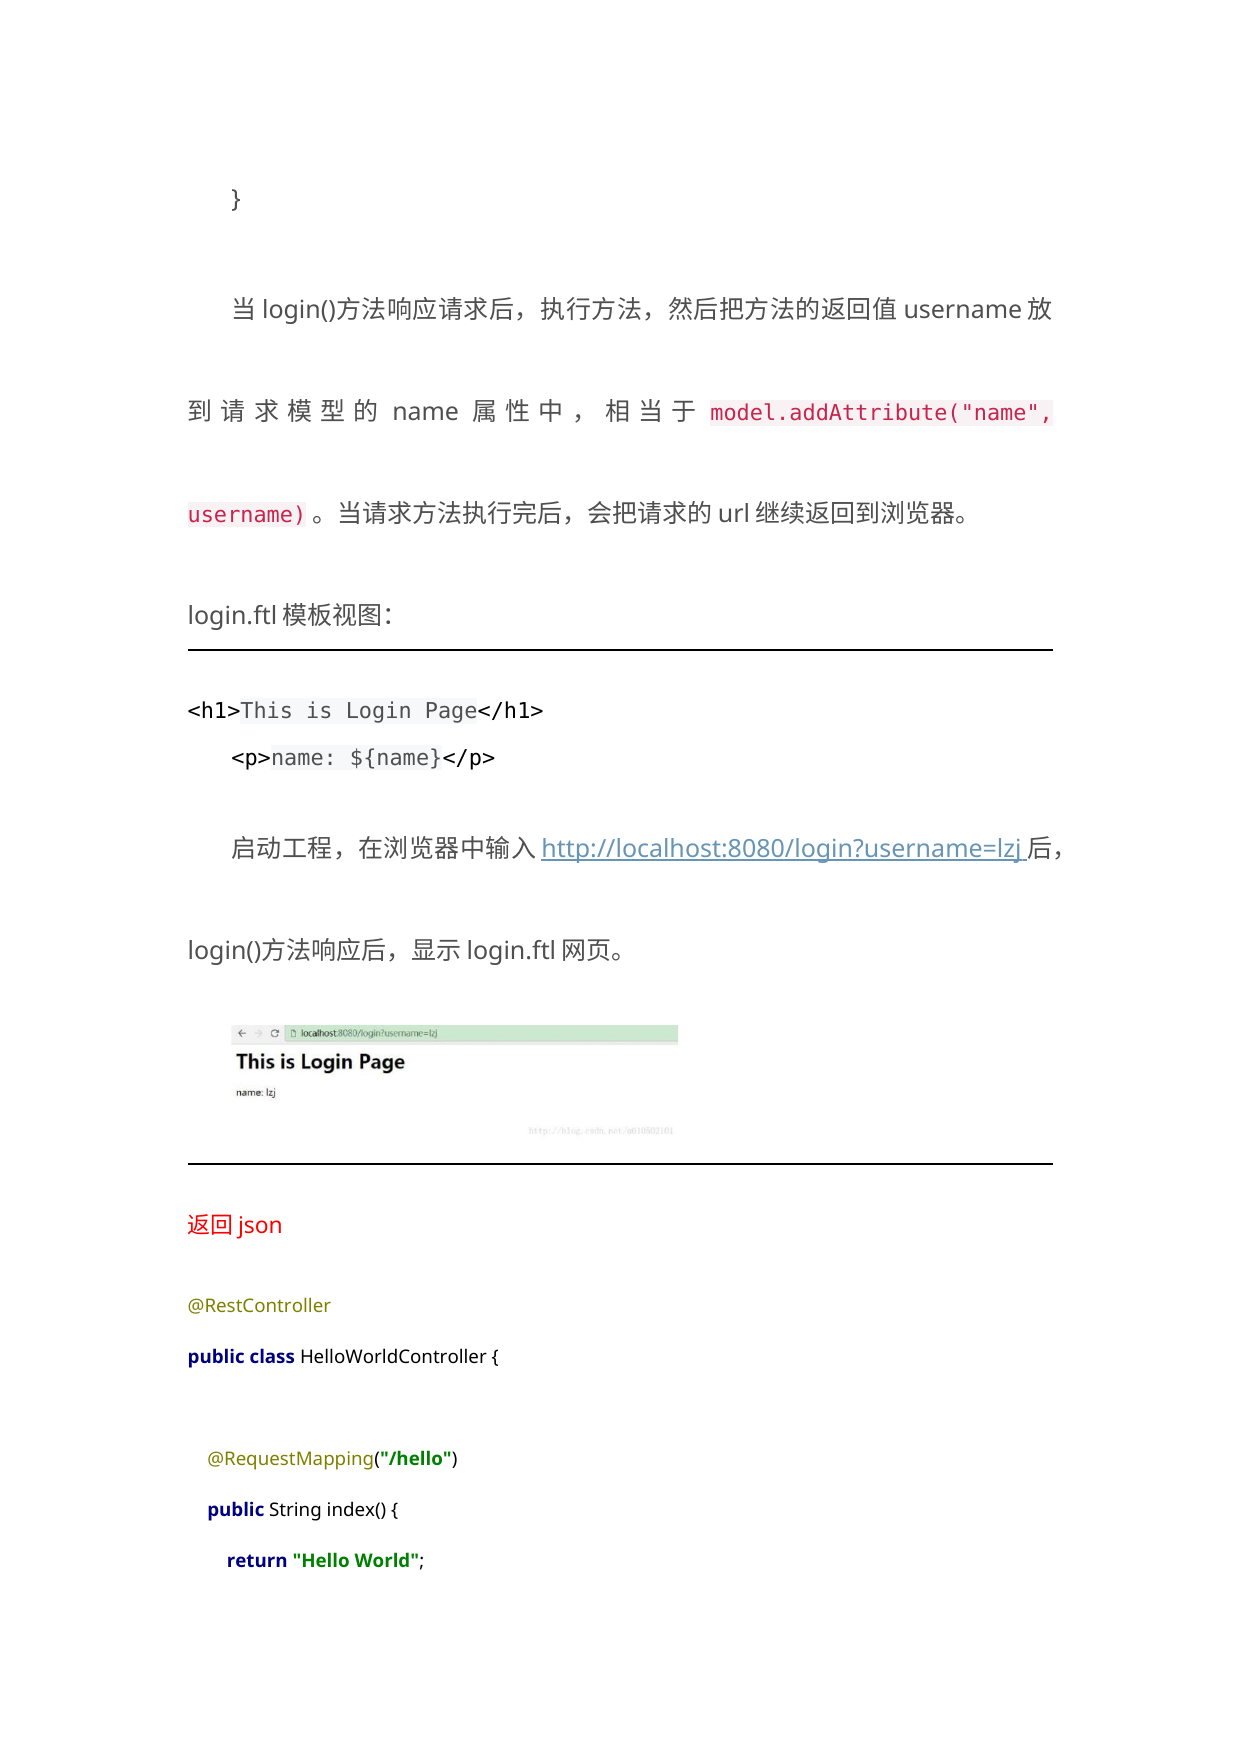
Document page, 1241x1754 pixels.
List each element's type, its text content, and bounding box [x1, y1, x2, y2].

text 启动工程，在浏览器中输入http://localhost:8080/login?username=lzj后，login()方法响应后，显示login.ftl网页。 [187, 812, 1053, 982]
text 当login()方法响应请求后，执行方法，然后把方法的返回值username放到请求模型的name属性中，相当于model.addAttribute("name", username) 。当请求方法执行完后，会把请求的url继续返回到浏览器。 login.ftl模板视图： [187, 274, 1053, 651]
picture [231, 1025, 679, 1140]
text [187, 1289, 1053, 1577]
text } [187, 164, 1053, 232]
text 返回json [187, 1207, 1053, 1241]
text <h1>This is Login Page</h1> [187, 694, 1053, 728]
text <p>name: ${name}</p> [187, 741, 1053, 775]
